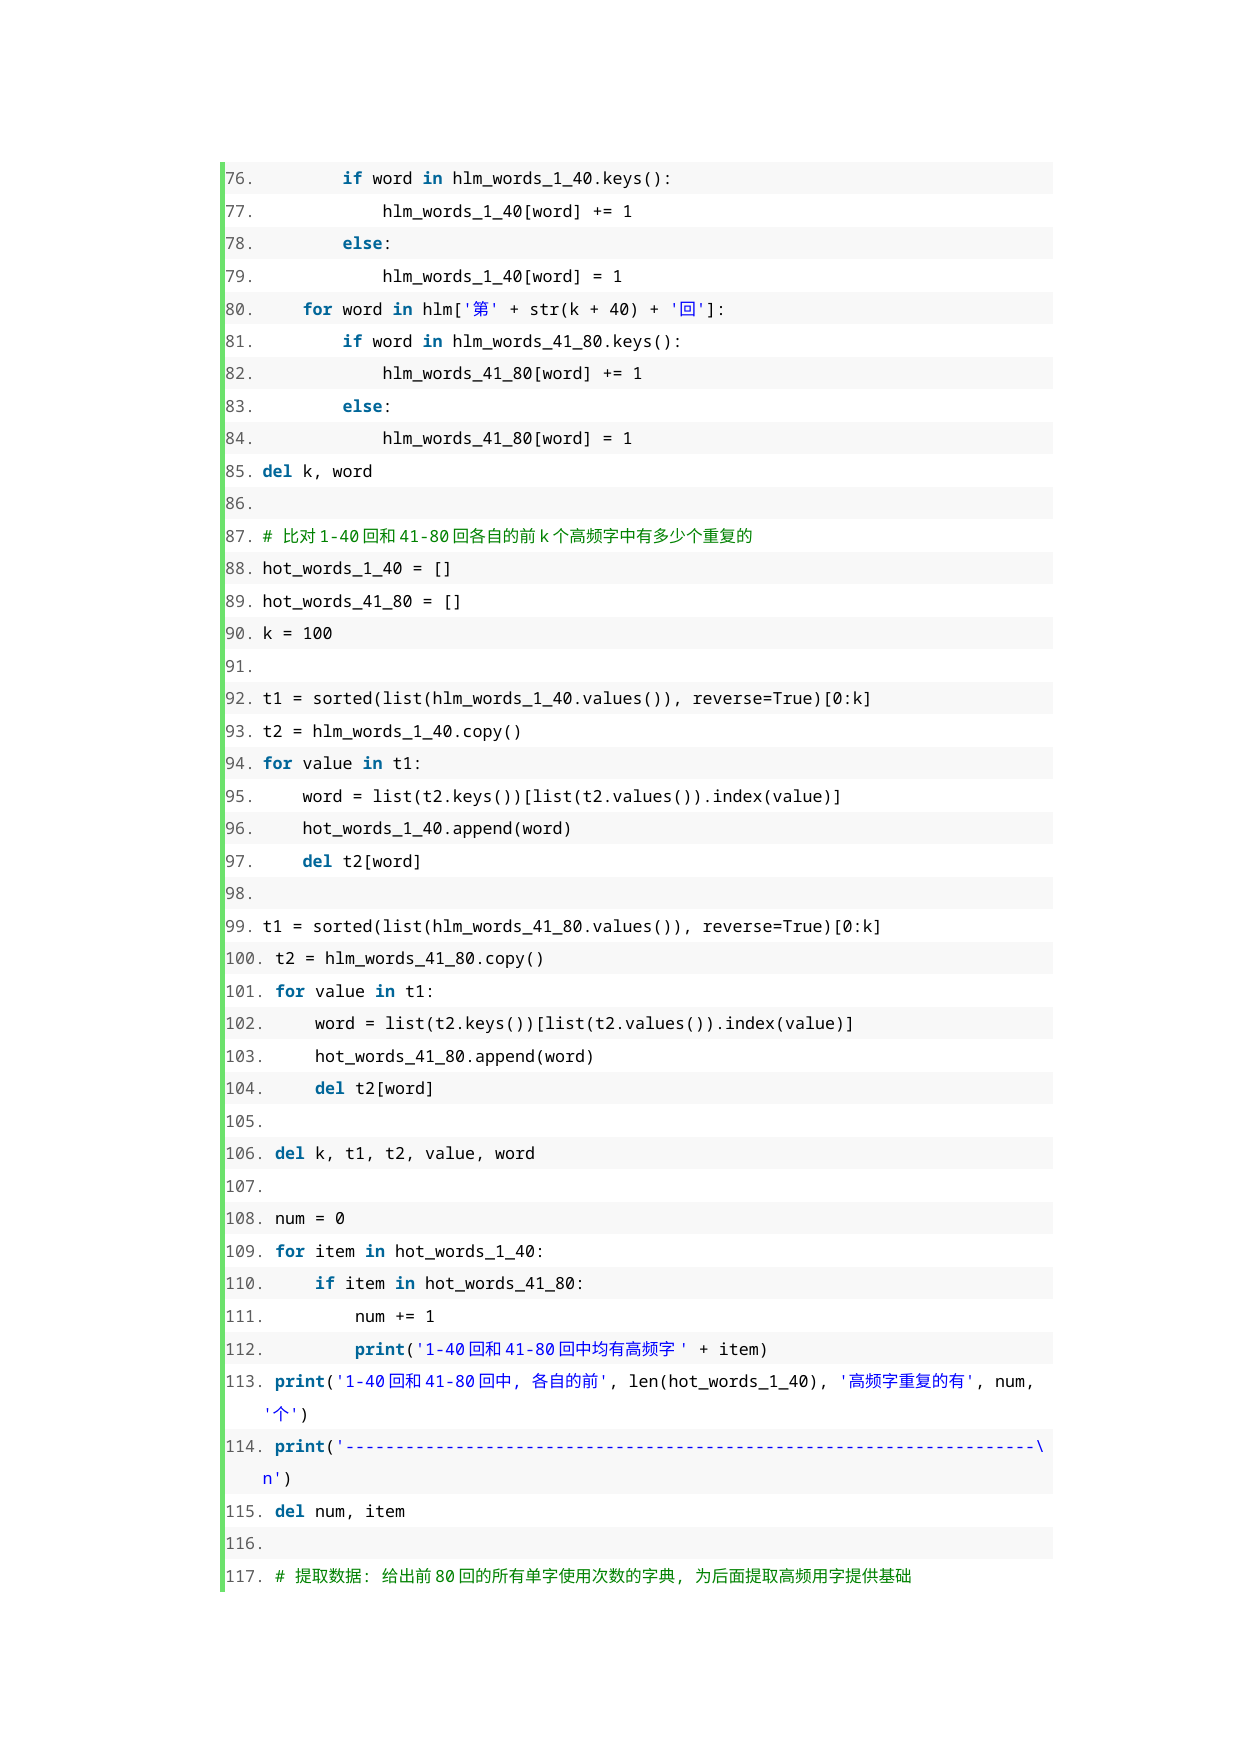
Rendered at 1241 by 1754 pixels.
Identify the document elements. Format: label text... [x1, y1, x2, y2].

list hlm_words_41_80[word] = 1 [225, 422, 1053, 454]
list # 比对1-40回和41-80回各自的前k个高频字中有多少个重复的 [225, 519, 1053, 552]
list if word in hlm_words_1_40.keys(): [225, 162, 1053, 194]
list del num, item [225, 1494, 1053, 1527]
list # 提取数据: 给出前80回的所有单字使用次数的字典, 为后面提取高频用字提供基础 [225, 1559, 1053, 1592]
list else: [225, 389, 1053, 422]
list word = list(t2.keys())[list(t2.values()).index(value)] [225, 1007, 1053, 1039]
list else: [225, 227, 1053, 259]
list t1 = sorted(list(hlm_words_1_40.values()), reverse=True)[0:k] [225, 682, 1053, 714]
list hlm_words_1_40[word] += 1 [225, 194, 1053, 227]
list t2 = hlm_words_1_40.copy() [225, 714, 1053, 747]
list for value in t1: [225, 974, 1053, 1007]
list if item in hot_words_41_80: [225, 1267, 1053, 1299]
list for item in hot_words_1_40: [225, 1234, 1053, 1267]
list word = list(t2.keys())[list(t2.values()).index(value)] [225, 779, 1053, 812]
list hot_words_1_40 = [] [225, 552, 1053, 584]
list num += 1 [225, 1299, 1053, 1332]
list for value in t1: [225, 747, 1053, 779]
list if word in hlm_words_41_80.keys(): [225, 324, 1053, 357]
list del t2[word] [225, 1072, 1053, 1104]
list k = 100 [225, 617, 1053, 649]
list num = 0 [225, 1202, 1053, 1234]
list for word in hlm['第' + str(k + 40) + '回']: [225, 292, 1053, 324]
list hot_words_41_80 = [] [225, 584, 1053, 617]
list hlm_words_41_80[word] += 1 [225, 357, 1053, 389]
list print('1-40回和41-80回中均有高频字 ' + item) [225, 1332, 1053, 1364]
list hlm_words_1_40[word] = 1 [225, 259, 1053, 292]
list del k, t1, t2, value, word [225, 1137, 1053, 1169]
list hot_words_1_40.append(word) [225, 812, 1053, 844]
list print('1-40回和41-80回中, 各自的前', len(hot_words_1_40), '高频字重复的有', num, '个') [225, 1364, 1053, 1429]
list del t2[word] [225, 844, 1053, 877]
list del k, word [225, 454, 1053, 487]
list t2 = hlm_words_41_80.copy() [225, 942, 1053, 974]
list hot_words_41_80.append(word) [225, 1039, 1053, 1072]
list print('---------------------------------------------------------------------\n') [225, 1429, 1053, 1494]
list t1 = sorted(list(hlm_words_41_80.values()), reverse=True)[0:k] [225, 909, 1053, 942]
